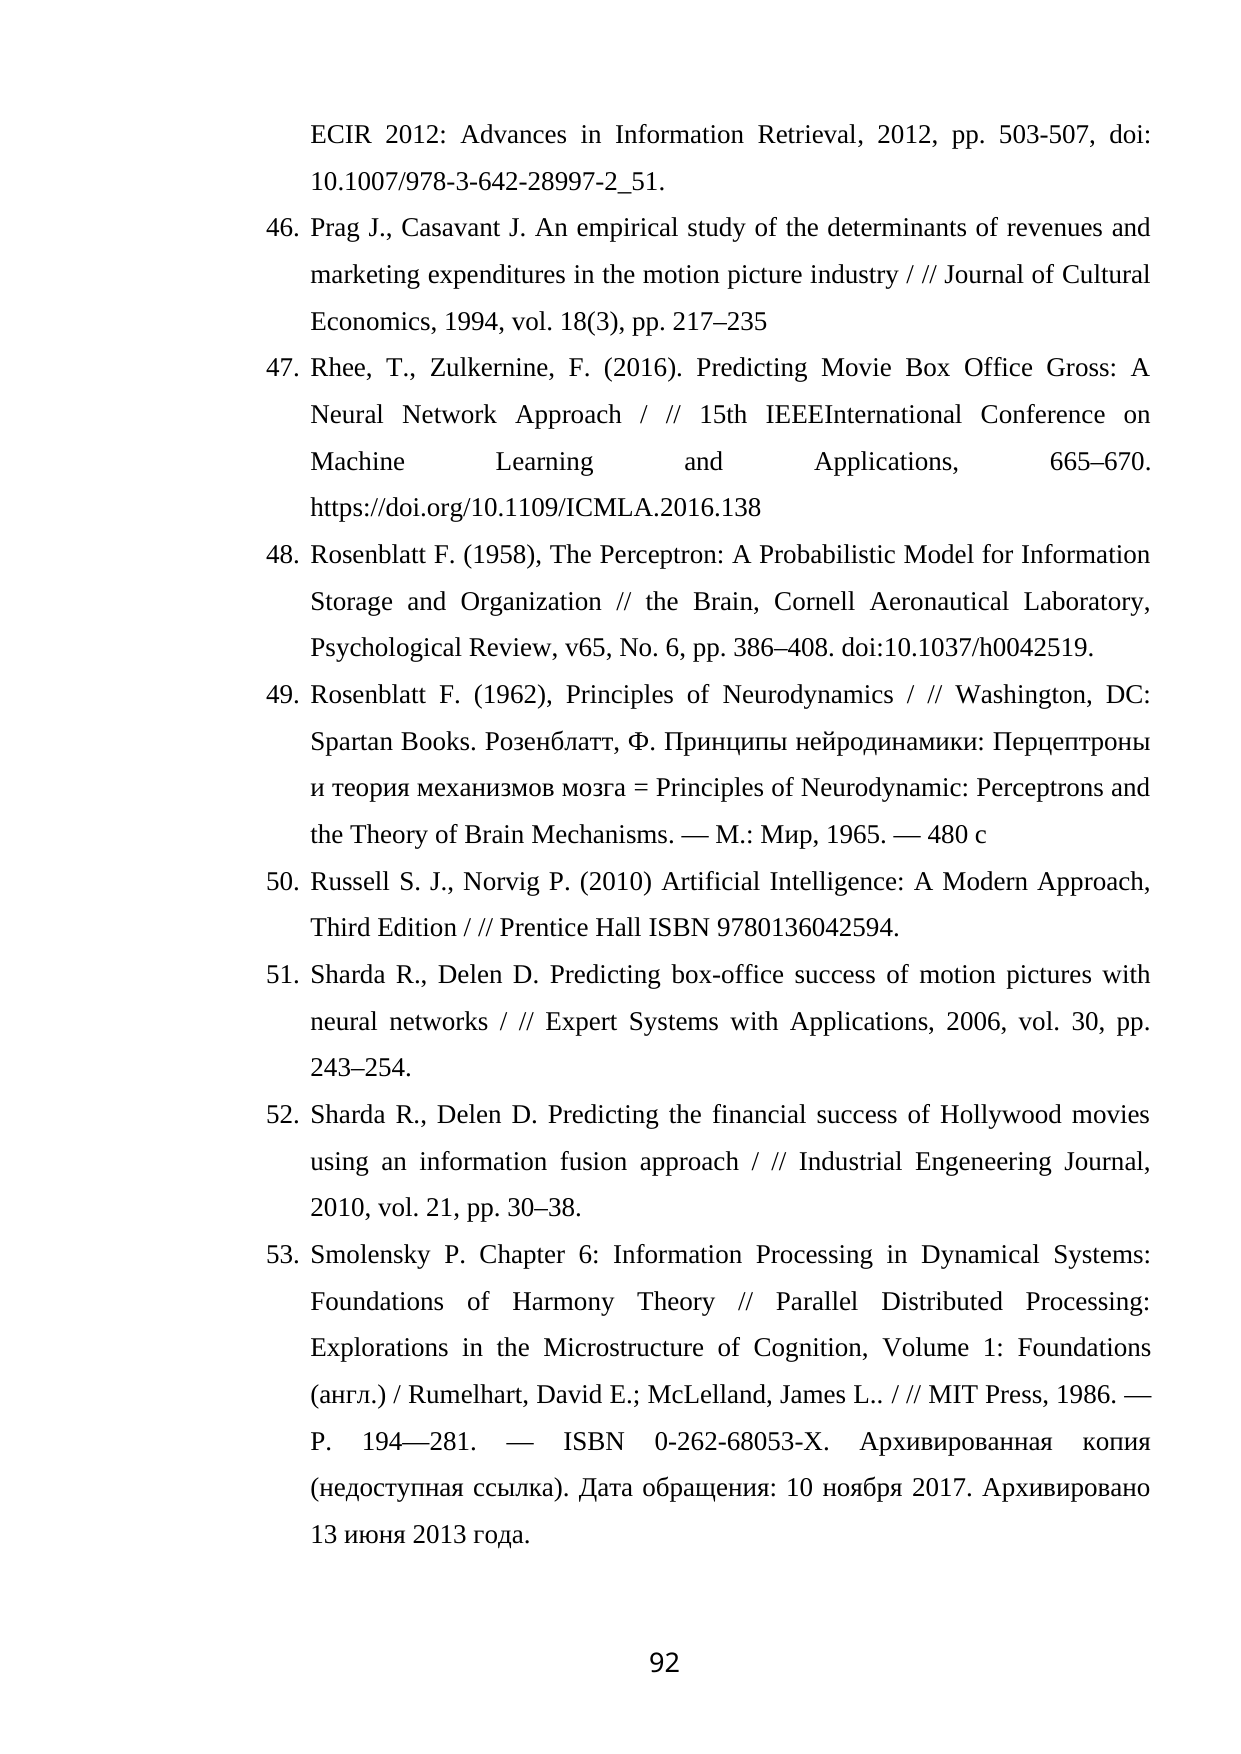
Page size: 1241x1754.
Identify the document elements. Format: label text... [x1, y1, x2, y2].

list Rhee, T., Zulkernine, F. (2016). Predicting Movie Box Office Gross: A Neural Network Approach / // 15th IEEEInternational Conference on Machine Learning and Applications, 665–670. https://doi.org/10.1109/ICMLA.2016.138 [266, 351, 1152, 523]
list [266, 118, 1152, 196]
list Russell S. J., Norvig P. (2010) Artificial Intelligence: A Modern Approach, Third Edition / // Prentice Hall ISBN 9780136042594. [266, 865, 1152, 943]
list Rosenblatt F. (1962), Principles of Neurodynamics / // Washington, DC: Spartan Books. Розенблатт, Ф. Принципы нейродинамики: Перцептроны и теория механизмов мозга = Principles of Neurodynamic: Perceptrons and the Theory of Brain Mechanisms. — М.: Мир, 1965. — 480 с [266, 678, 1152, 849]
list Prag J., Casavant J. An empirical study of the determinants of revenues and marketing expenditures in the motion picture industry / // Journal of Cultural Economics, 1994, vol. 18(3), pp. 217–235 [266, 211, 1152, 336]
list Rosenblatt F. (1958), The Perceptron: A Probabilistic Model for Information Storage and Organization // the Brain, Cornell Aeronautical Laboratory, Psychological Review, v65, No. 6, pp. 386–408. doi:10.1037/h0042519. [266, 538, 1152, 663]
list Sharda R., Delen D. Predicting the financial success of Hollywood movies using an information fusion approach / // Industrial Engeneering Journal, 2010, vol. 21, pp. 30–38. [266, 1098, 1152, 1223]
list Sharda R., Delen D. Predicting box-office success of motion pictures with neural networks / // Expert Systems with Applications, 2006, vol. 30, pp. 243–254. [266, 958, 1152, 1083]
list Smolensky P. Chapter 6: Information Processing in Dynamical Systems: Foundations of Harmony Theory // Parallel Distributed Processing: Explorations in the Microstructure of Cognition, Volume 1: Foundations (англ.) / Rumelhart, David E.; McLelland, James L.. / // MIT Press, 1986. — P. 194—281. — ISBN 0-262-68053-X. Архивированная копия (недоступная ссылка). Дата обращения: 10 ноября 2017. Архивировано 13 июня 2013 года. [266, 1238, 1152, 1549]
